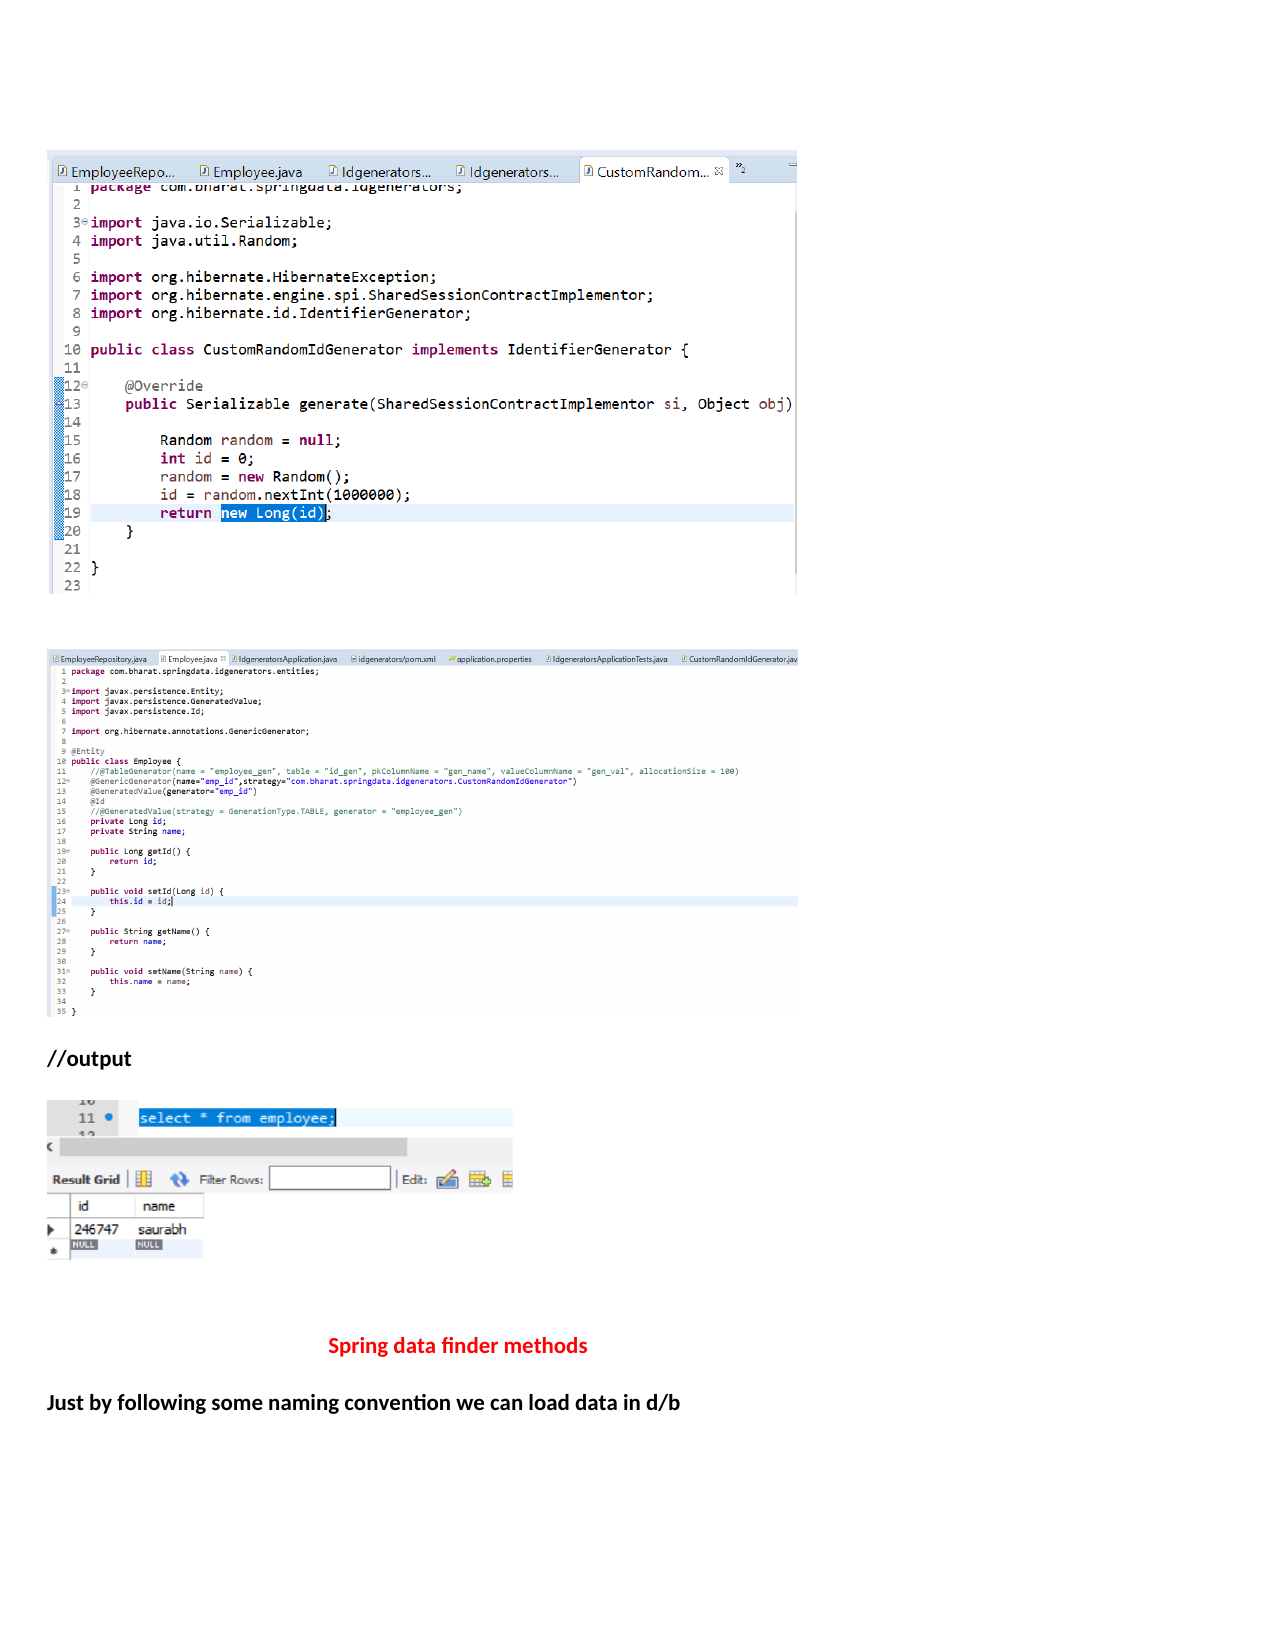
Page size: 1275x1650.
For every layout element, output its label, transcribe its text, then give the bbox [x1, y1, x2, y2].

picture [46, 150, 797, 594]
picture [46, 1100, 513, 1276]
text Spring data finder methods [328, 1332, 1219, 1359]
picture [46, 649, 798, 1017]
text //output [47, 1044, 1219, 1072]
text Just by following some naming convention we can load data in d/b [47, 1388, 1219, 1416]
